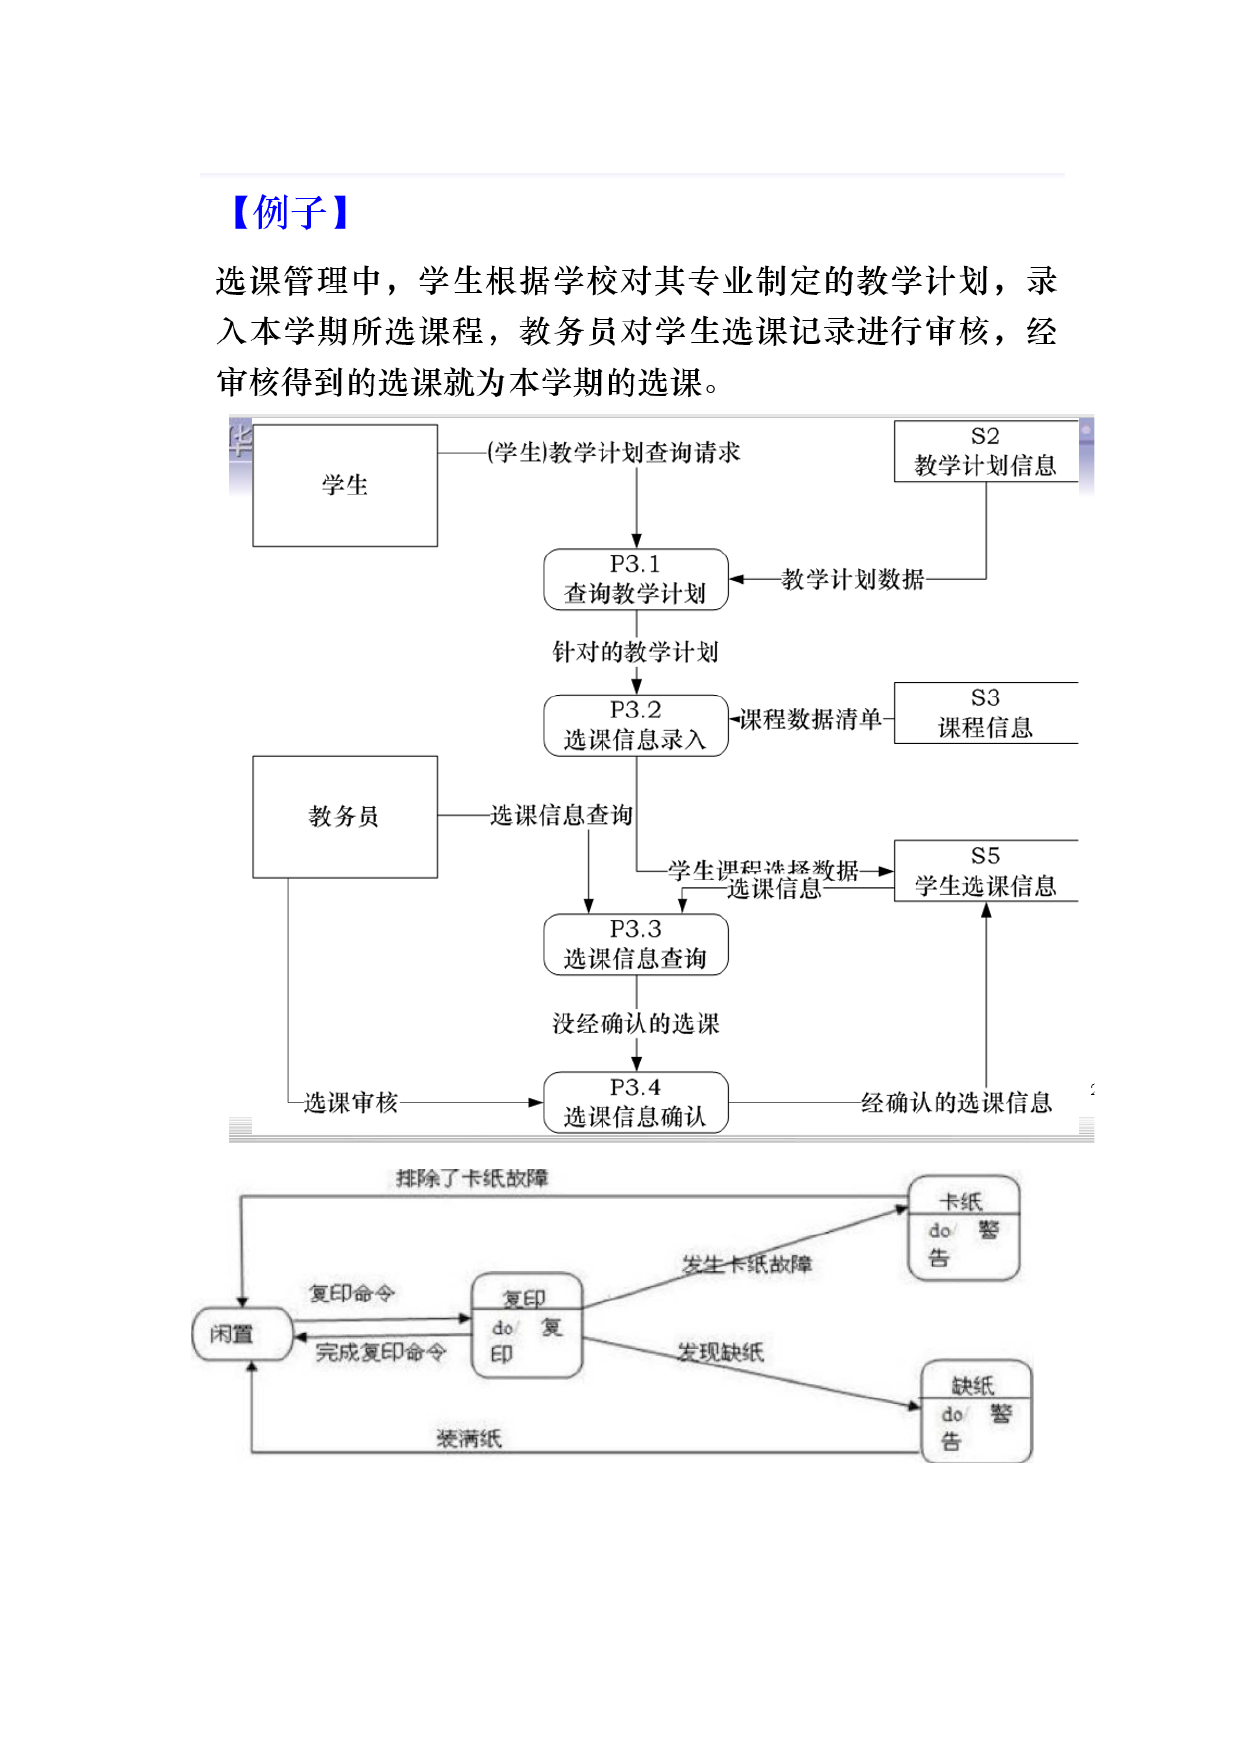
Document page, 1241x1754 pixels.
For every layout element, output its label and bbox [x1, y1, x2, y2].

picture [199, 173, 1095, 1143]
picture [187, 1169, 1053, 1463]
